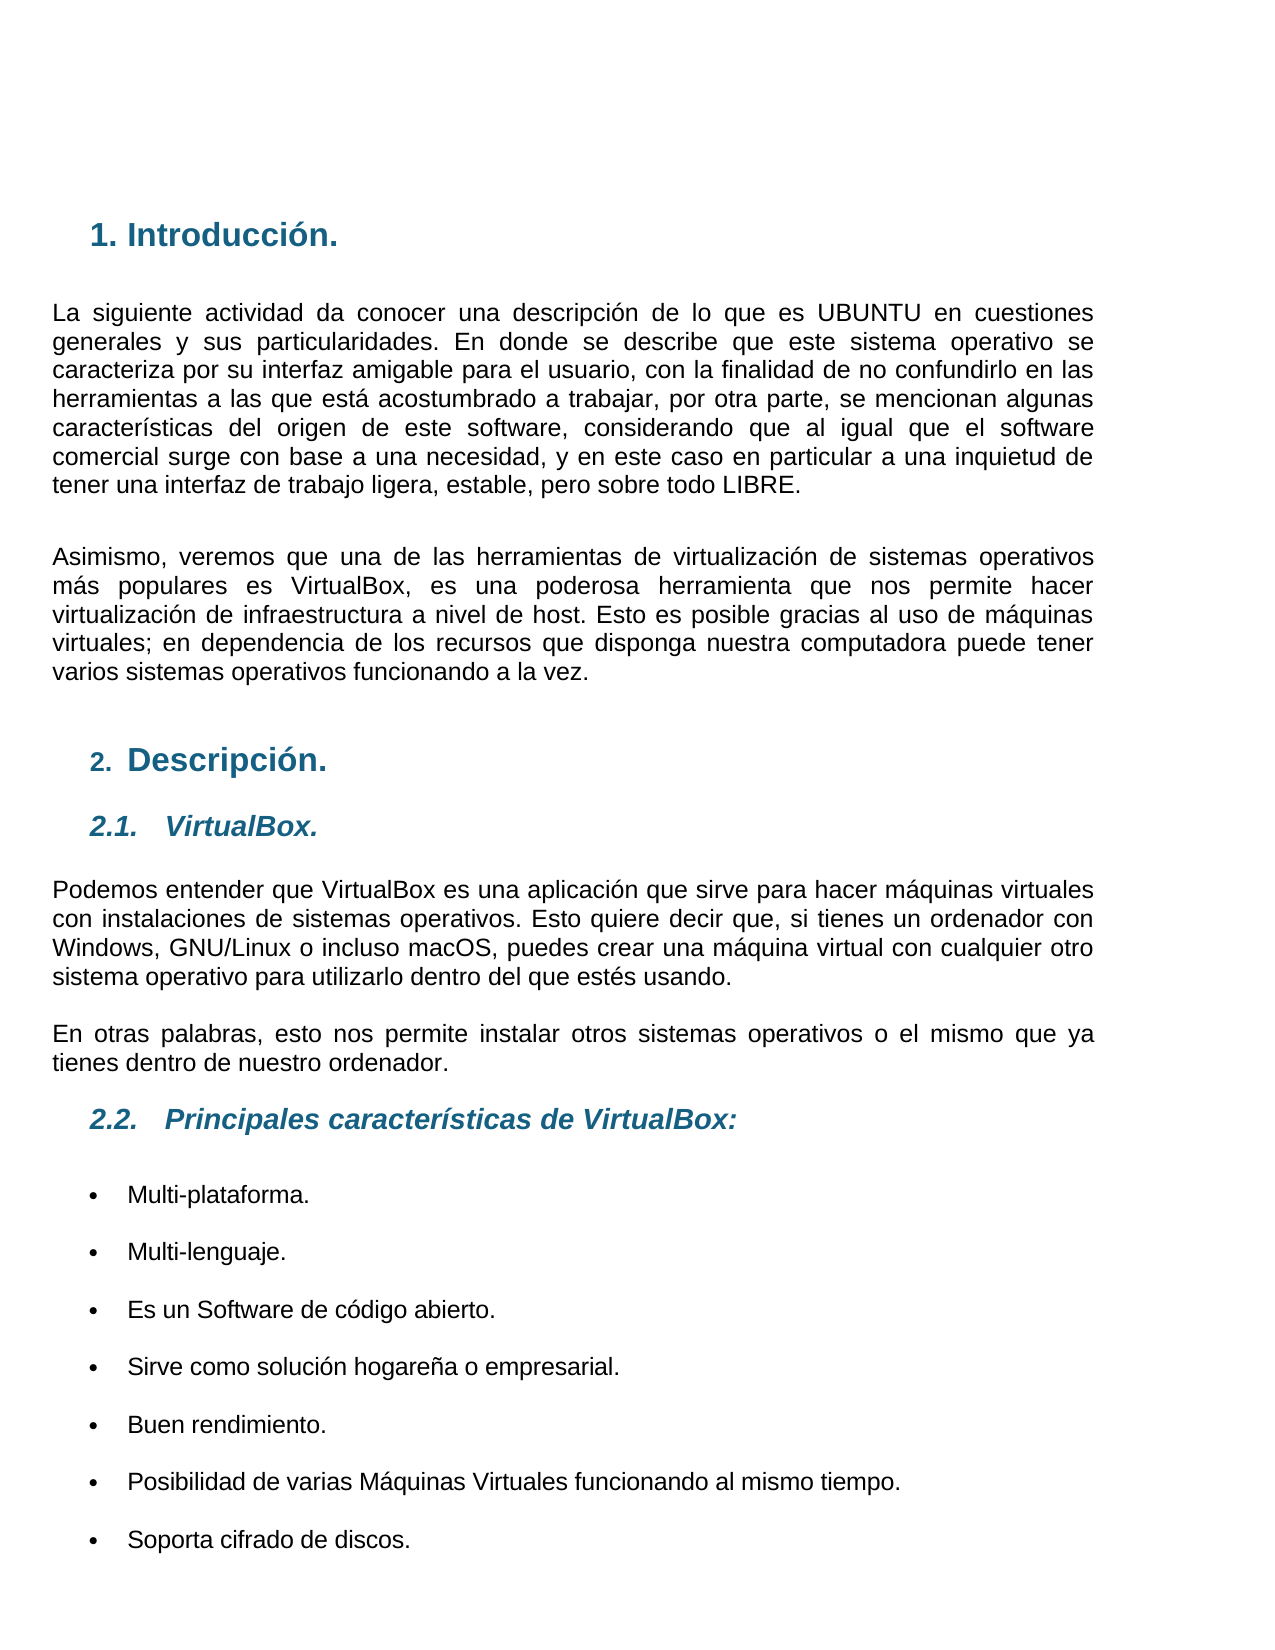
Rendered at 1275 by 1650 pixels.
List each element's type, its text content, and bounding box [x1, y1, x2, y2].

list Soporta cifrado de discos. [89, 1525, 1096, 1554]
text Podemos entender que VirtualBox es una aplicación que sirve para hacer máquinas virtuales con instalaciones de sistemas operativos. Esto quiere decir que, si tienes un ordenador con Windows, GNU/Linux o incluso macOS, puedes crear una máquina virtual con cualquier otro sistema operativo para utilizarlo dentro del que estés usando. [52, 875, 1096, 990]
list Es un Software de código abierto. [89, 1295, 1096, 1324]
list Buen rendimiento. [89, 1410, 1096, 1439]
list Posibilidad de varias Máquinas Virtuales funcionando al mismo tiempo. [89, 1467, 1096, 1496]
subtitle Introducción. [89, 214, 1096, 253]
text En otras palabras, esto nos permite instalar otros sistemas operativos o el mismo que ya tienes dentro de nuestro ordenador. [52, 1019, 1096, 1077]
text Asimismo, veremos que una de las herramientas de virtualización de sistemas operativos más populares es VirtualBox, es una poderosa herramienta que nos permite hacer virtualización de infraestructura a nivel de host. Esto es posible gracias al uso de máquinas virtuales; en dependencia de los recursos que disponga nuestra computadora puede tener varios sistemas operativos funcionando a la vez. [52, 542, 1096, 686]
text La siguiente actividad da conocer una descripción de lo que es UBUNTU en cuestiones generales y sus particularidades. En donde se describe que este sistema operativo se caracteriza por su interfaz amigable para el usuario, con la finalidad de no confundirlo en las herramientas a las que está acostumbrado a trabajar, por otra parte, se mencionan algunas características del origen de este software, considerando que al igual que el software comercial surge con base a una necesidad, y en este caso en particular a una inquietud de tener una interfaz de trabajo ligera, estable, pero sobre todo LIBRE. [52, 298, 1096, 499]
list Multi-plataforma. [89, 1180, 1096, 1209]
subtitle VirtualBox. [89, 809, 1096, 843]
list Sirve como solución hogareña o empresarial. [89, 1352, 1096, 1381]
subtitle Principales características de VirtualBox: [89, 1102, 1096, 1135]
subtitle Descripción. [89, 739, 1096, 778]
list Multi-lenguaje. [89, 1237, 1096, 1266]
